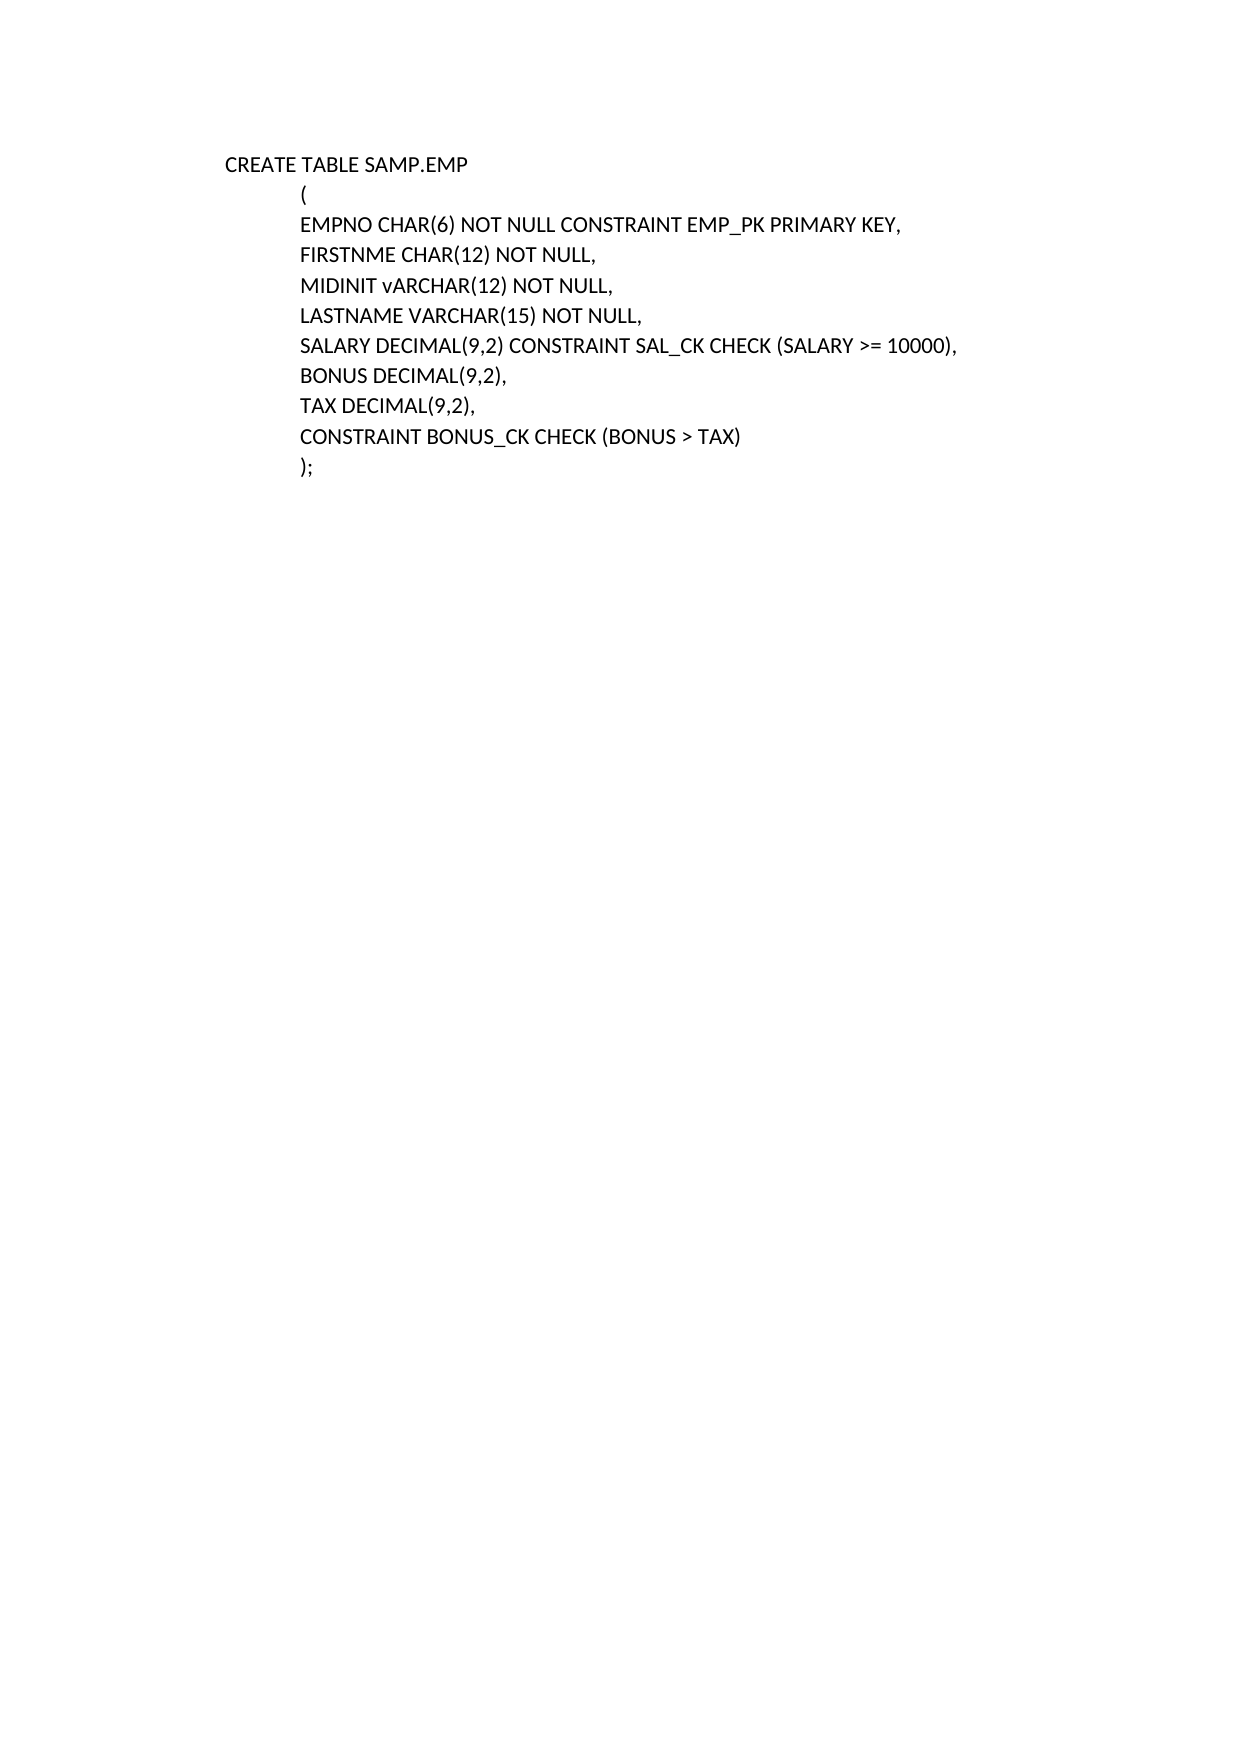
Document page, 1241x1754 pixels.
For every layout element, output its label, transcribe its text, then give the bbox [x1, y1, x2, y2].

list TAX DECIMAL(9,2), [225, 392, 1090, 420]
list CREATE TABLE SAMP.EMP [225, 150, 1090, 178]
list BONUS DECIMAL(9,2), [225, 361, 1090, 389]
list MIDINIT vARCHAR(12) NOT NULL, [225, 271, 1090, 299]
list CONSTRAINT BONUS_CK CHECK (BONUS > TAX) [225, 422, 1090, 450]
list EMPNO CHAR(6) NOT NULL CONSTRAINT EMP_PK PRIMARY KEY, [225, 210, 1090, 238]
list LASTNAME VARCHAR(15) NOT NULL, [225, 301, 1090, 329]
list SALARY DECIMAL(9,2) CONSTRAINT SAL_CK CHECK (SALARY >= 10000), [225, 331, 1090, 359]
list ( [225, 180, 1090, 208]
list FIRSTNME CHAR(12) NOT NULL, [225, 241, 1090, 269]
list ); [225, 452, 1090, 480]
